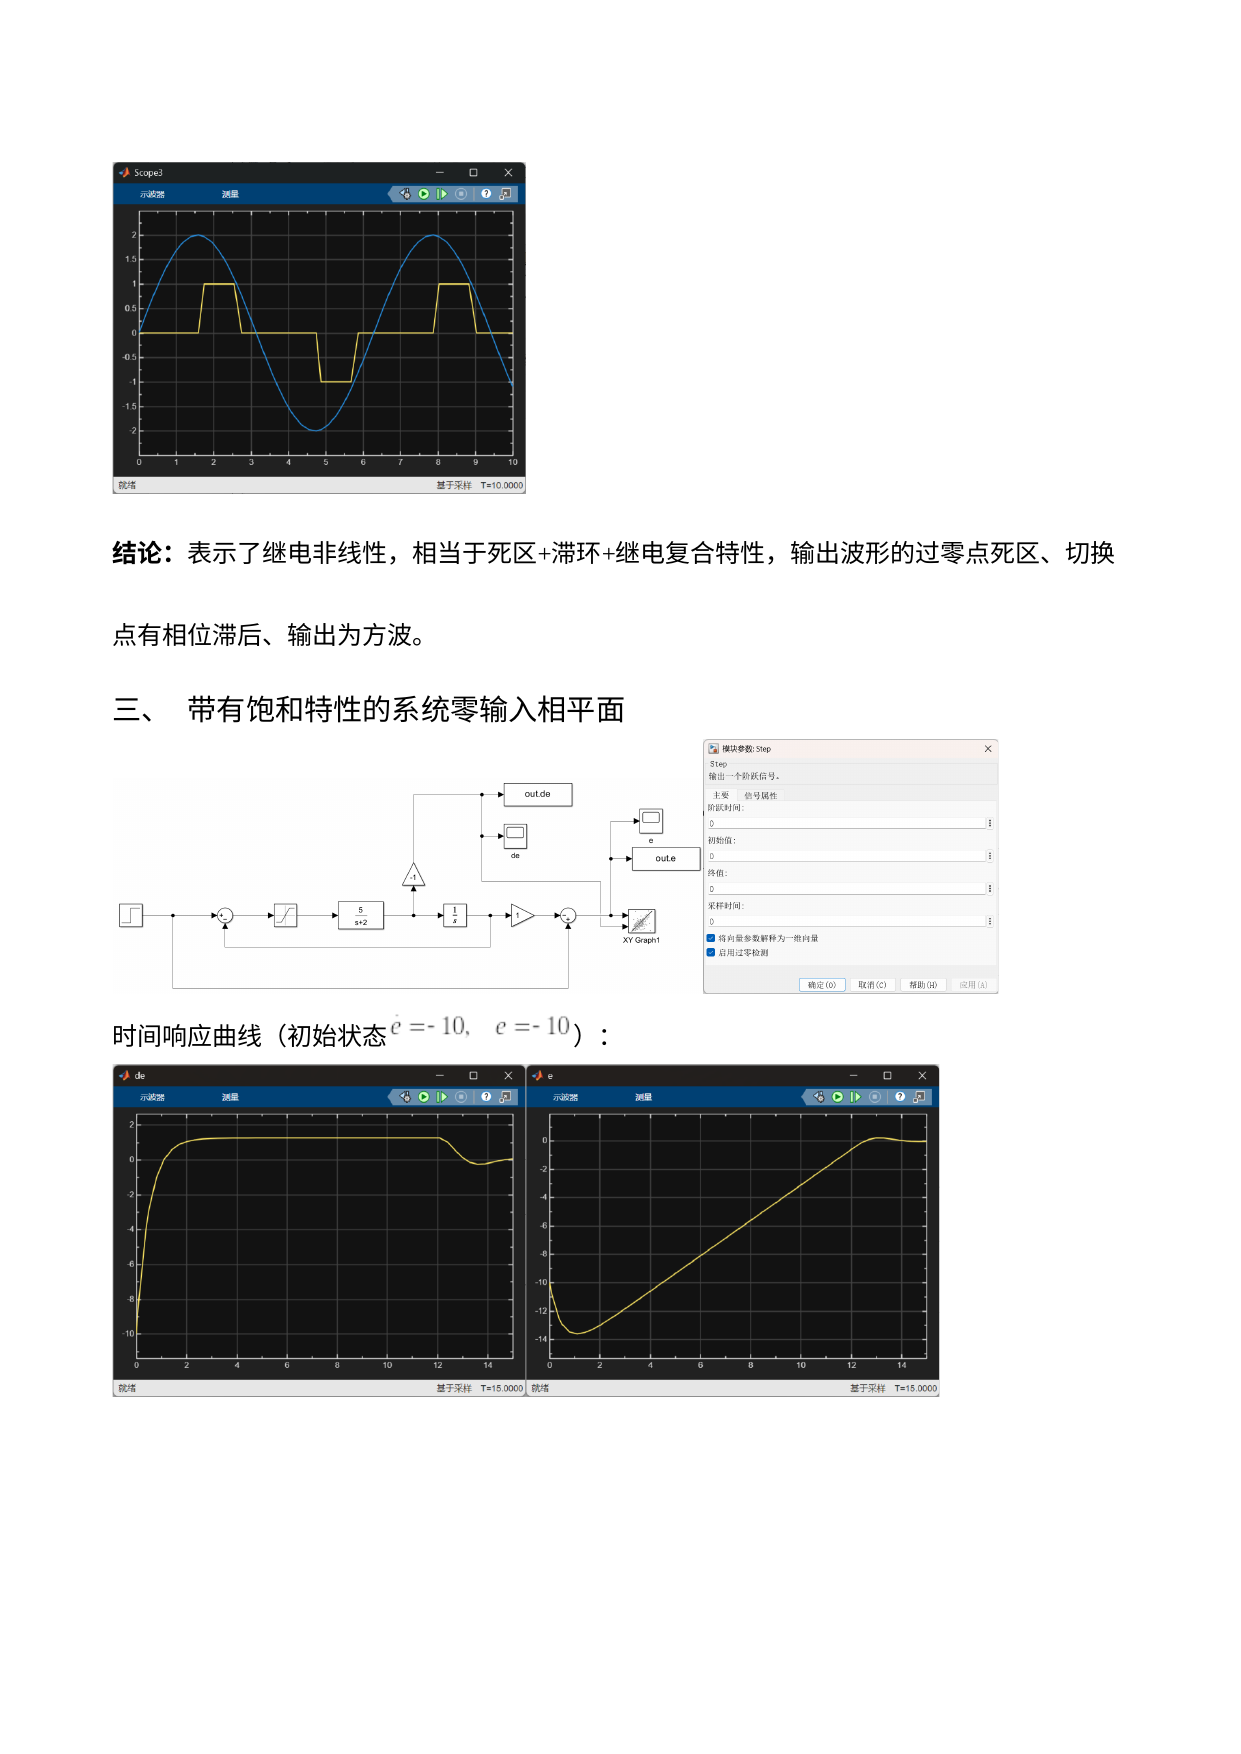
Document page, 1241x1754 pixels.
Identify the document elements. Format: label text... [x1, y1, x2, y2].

list 时间响应曲线（初始状态）： [112, 1000, 1128, 1065]
list 带有饱和特性的系统零输入相平面 [112, 675, 1128, 740]
picture [112, 739, 999, 994]
picture [112, 162, 526, 494]
list 结论：表示了继电非线性，相当于死区+滞环+继电复合特性，输出波形的过零点死区、切换点有相位滞后、输出为方波。 [112, 519, 1128, 666]
picture [112, 1064, 940, 1397]
